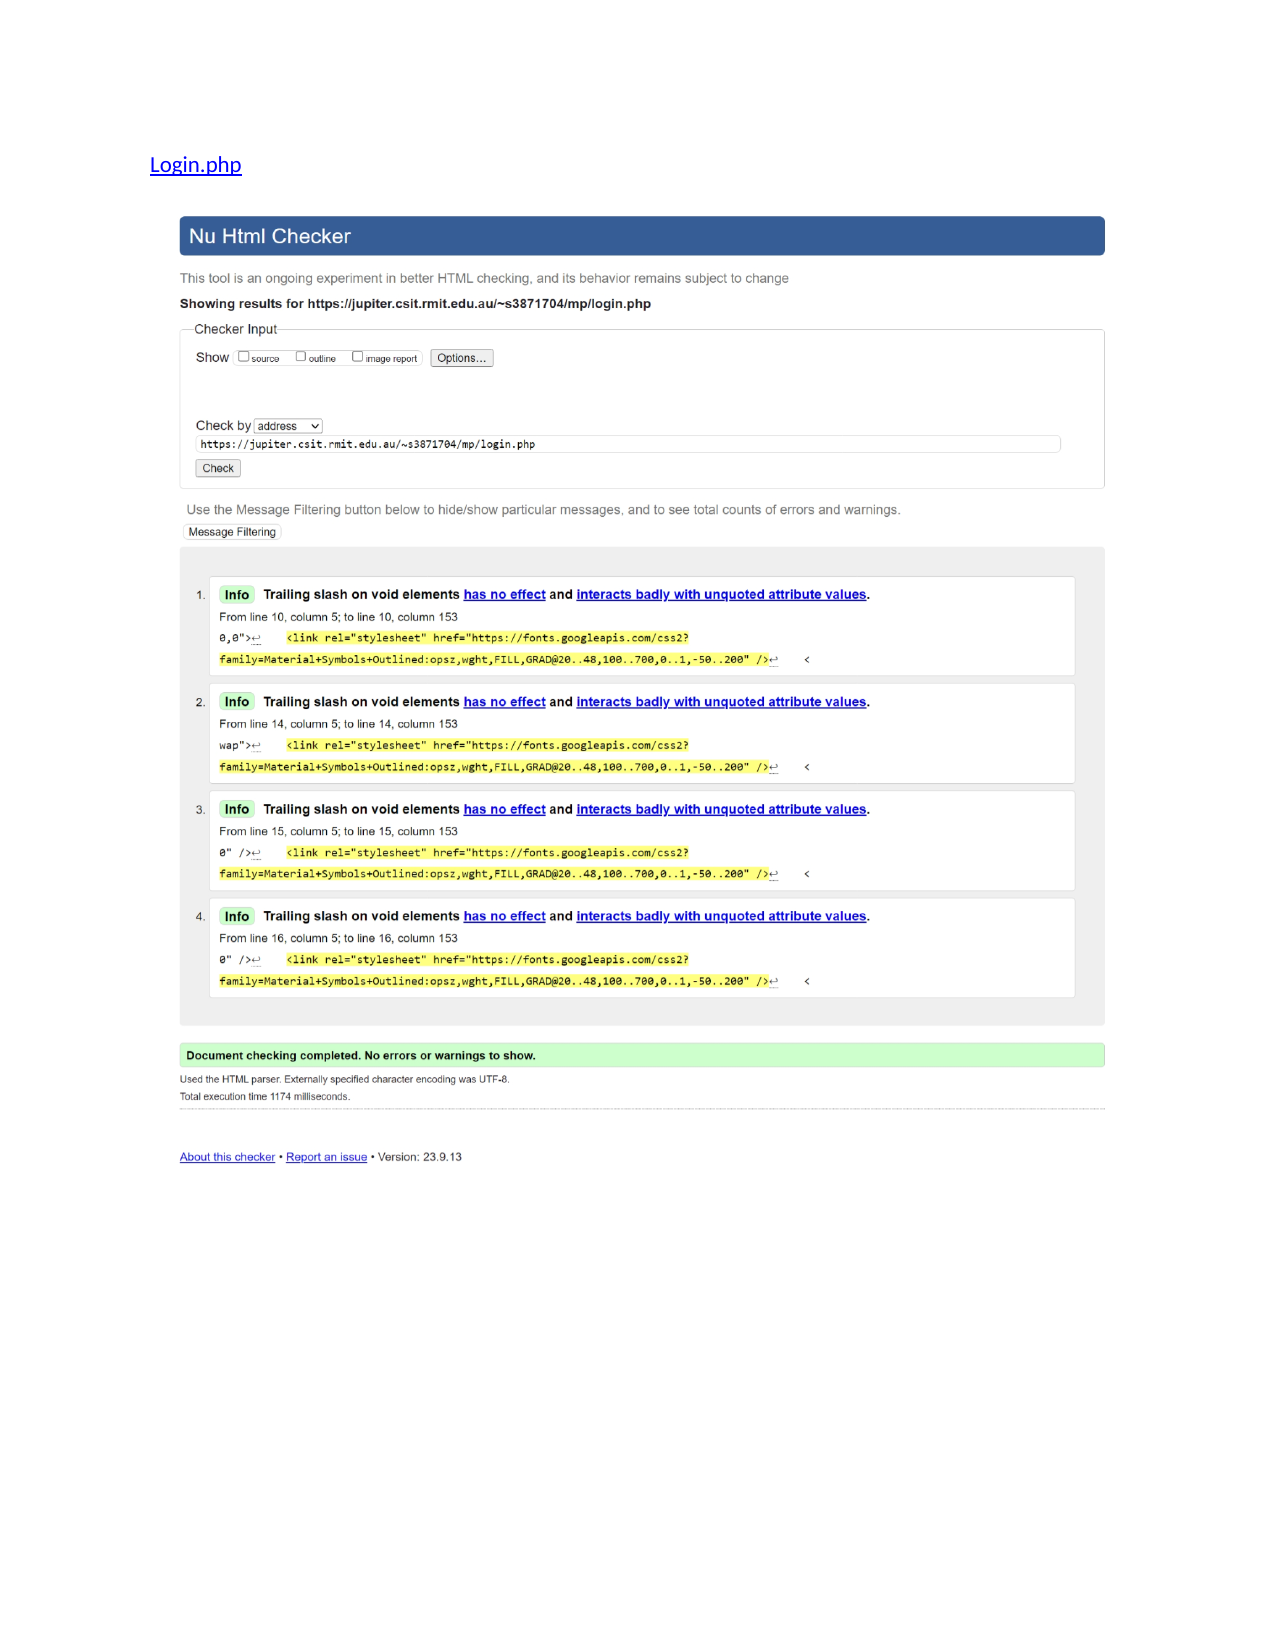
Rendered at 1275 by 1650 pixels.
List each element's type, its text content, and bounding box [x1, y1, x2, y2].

picture [150, 196, 1125, 1251]
text Login.php [150, 150, 1125, 178]
